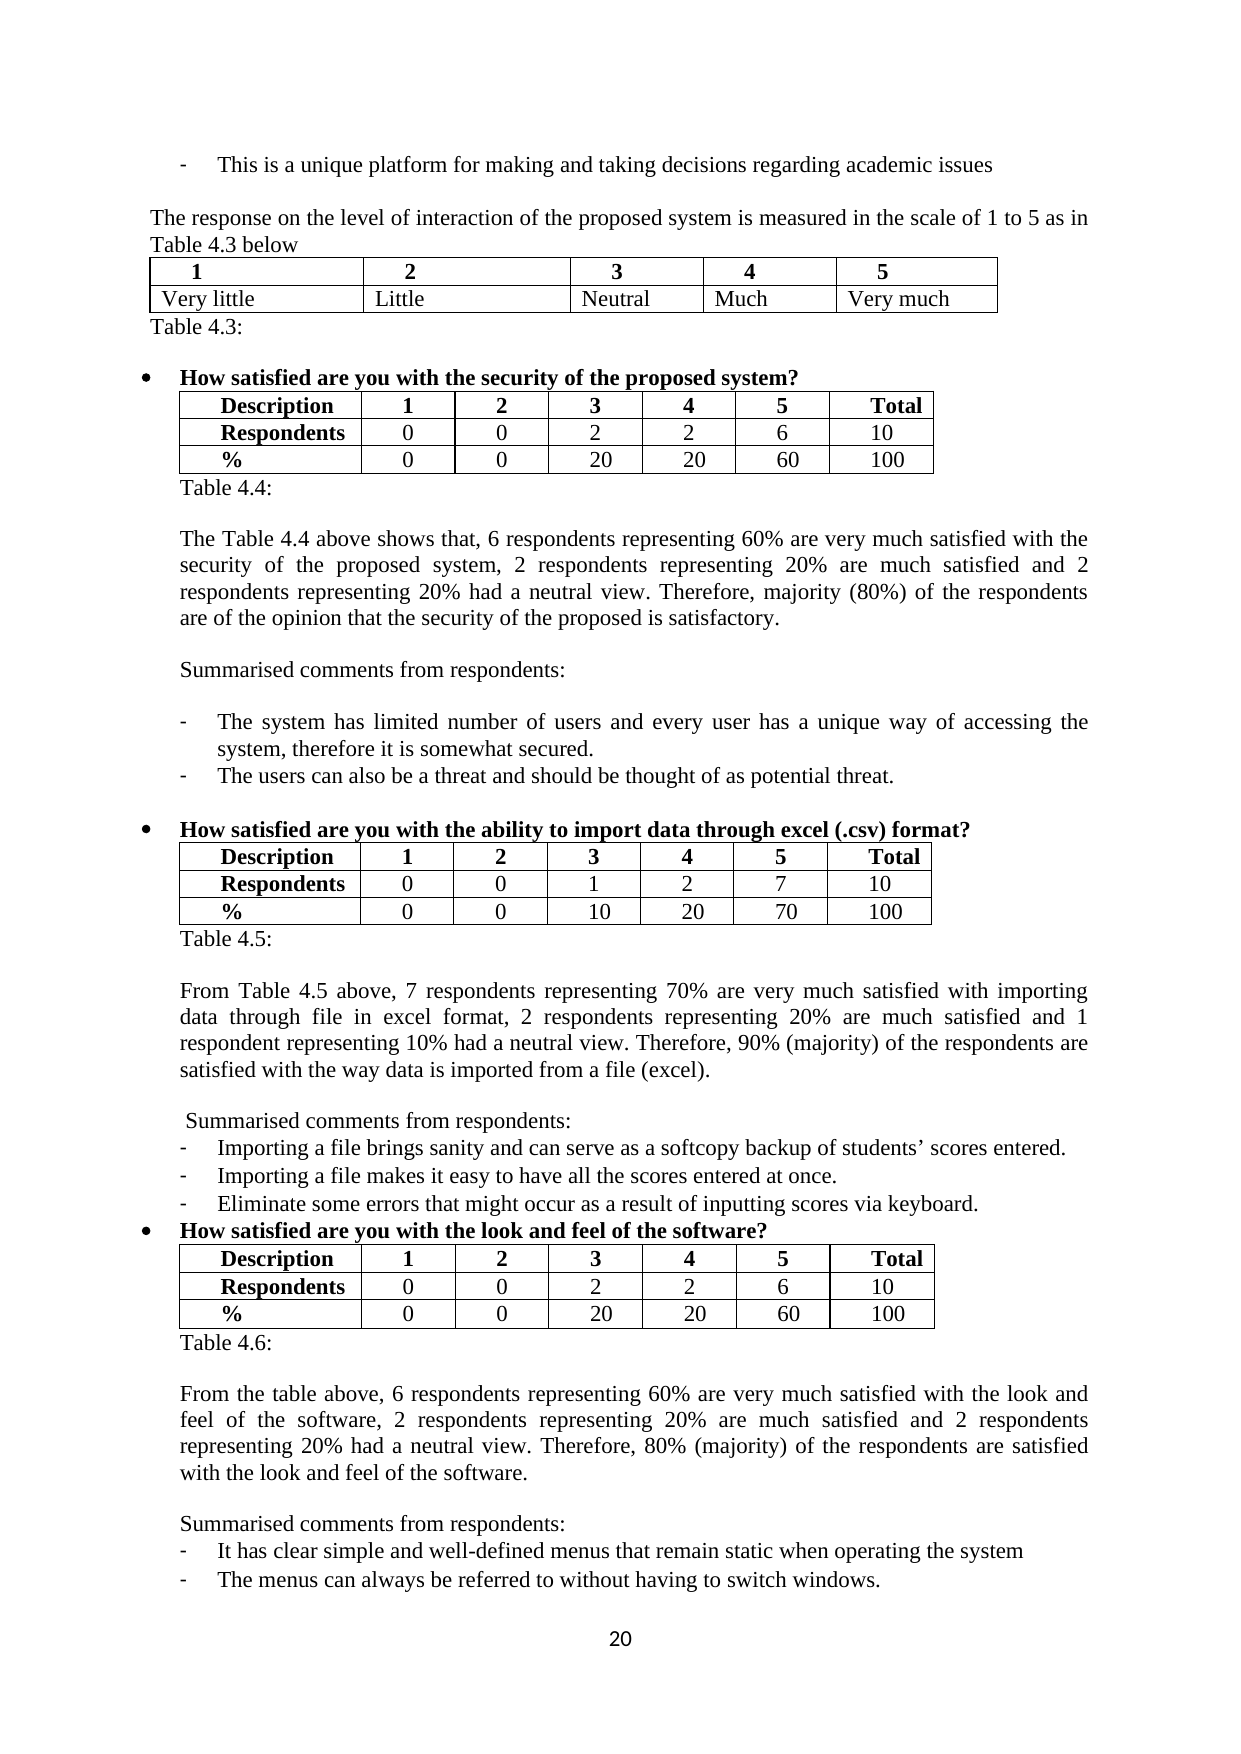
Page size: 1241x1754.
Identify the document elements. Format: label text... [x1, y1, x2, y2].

table_header 4 [643, 392, 735, 418]
list How satisfied are you with the look and feel of the software? [142, 1217, 1090, 1244]
list Importing a file brings sanity and can serve as a softcopy backup of students’ scores entered. [179, 1133, 1090, 1161]
table_header 1 [362, 1245, 455, 1272]
table_header 2 [456, 392, 548, 418]
table_cell 2 [641, 871, 733, 897]
table_cell 2 [549, 419, 642, 445]
table_header 2 [454, 843, 547, 869]
table_header 5 [837, 258, 997, 284]
list How satisfied are you with the ability to import data through excel (.csv) format? [142, 816, 1090, 842]
table_cell 60 [737, 1300, 829, 1327]
table_cell 0 [361, 871, 453, 897]
table_cell 100 [828, 898, 931, 924]
list The menus can always be referred to without having to switch windows. [179, 1565, 1090, 1593]
list How satisfied are you with the security of the proposed system? [142, 364, 1090, 391]
table_cell 70 [734, 898, 827, 924]
list The users can also be a threat and should be thought of as potential threat. [179, 761, 1090, 789]
text Summarised comments from respondents: [179, 1107, 1090, 1133]
table_cell 0 [456, 446, 548, 473]
text From the table above, 6 respondents representing 60% are very much satisfied with the look and feel of the software, 2 respondents representing 20% are much satisfied and 2 respondents representing 20% had a neutral view. Therefore, 80% (majority) of the respondents are satisfied with the look and feel of the software. [179, 1380, 1090, 1485]
table_cell 0 [454, 898, 547, 924]
text The response on the level of interaction of the proposed system is measured in the scale of 1 to 5 as in Table 4.3 below [150, 204, 1090, 257]
table_cell 20 [643, 1300, 736, 1327]
table_header 5 [737, 1245, 829, 1272]
list Importing a file makes it easy to have all the scores entered at once. [179, 1161, 1090, 1189]
table_cell 10 [830, 419, 933, 445]
table_cell 60 [736, 446, 829, 473]
table_cell 10 [548, 898, 640, 924]
table_cell 0 [456, 419, 548, 445]
table_cell 20 [549, 446, 642, 473]
table_cell Much [704, 286, 836, 312]
table_header 1 [361, 843, 453, 869]
table_header 1 [151, 258, 363, 284]
table_header 3 [548, 843, 640, 869]
table_header 5 [734, 843, 827, 869]
table_header 2 [364, 258, 570, 284]
list This is a unique platform for making and taking decisions regarding academic issues [179, 150, 1090, 178]
table_cell Neutral [571, 286, 703, 312]
table_header 4 [704, 258, 836, 284]
table_cell 10 [828, 871, 931, 897]
text Summarised comments from respondents: [179, 656, 1090, 682]
table_cell 0 [456, 1300, 548, 1327]
table_cell 20 [643, 446, 735, 473]
table_cell Respondents [180, 1273, 361, 1299]
text Table 4.5: [150, 925, 1090, 952]
table_cell 0 [361, 898, 453, 924]
table_header 1 [362, 392, 454, 418]
table_cell 10 [831, 1273, 934, 1299]
table_cell 0 [362, 446, 454, 473]
table_cell 6 [737, 1273, 829, 1299]
table_header 3 [549, 1245, 642, 1272]
table_header Total [828, 843, 931, 869]
list Eliminate some errors that might occur as a result of inputting scores via keyboard. [179, 1189, 1090, 1217]
text Table 4.4: [150, 474, 1090, 500]
table_cell 100 [831, 1300, 934, 1327]
table_cell 6 [736, 419, 829, 445]
table_header 3 [549, 392, 642, 418]
table_cell % [180, 898, 360, 924]
table_header 2 [456, 1245, 548, 1272]
table_cell 0 [362, 419, 454, 445]
table_cell Very little [151, 286, 363, 312]
text From Table 4.5 above, 7 respondents representing 70% are very much satisfied with importing data through file in excel format, 2 respondents representing 20% are much satisfied and 1 respondent representing 10% had a neutral view. Therefore, 90% (majority) of the respondents are satisfied with the way data is imported from a file (excel). [179, 977, 1090, 1082]
table_cell 7 [734, 871, 827, 897]
table_cell 20 [549, 1300, 642, 1327]
table_header Description [180, 843, 360, 869]
text Table 4.3: [150, 313, 1090, 339]
table_cell Respondents [180, 419, 361, 445]
table_header 4 [641, 843, 733, 869]
table_cell Little [364, 286, 570, 312]
table_header Total [831, 1245, 934, 1272]
list It has clear simple and well-defined menus that remain static when operating the system [179, 1537, 1090, 1565]
table_cell Very much [837, 286, 997, 312]
table_cell 20 [641, 898, 733, 924]
text The Table 4.4 above shows that, 6 respondents representing 60% are very much satisfied with the security of the proposed system, 2 respondents representing 20% are much satisfied and 2 respondents representing 20% had a neutral view. Therefore, majority (80%) of the respondents are of the opinion that the security of the proposed is satisfactory. [179, 525, 1090, 631]
table_header Description [180, 1245, 361, 1272]
table_cell 100 [830, 446, 933, 473]
table_header 5 [736, 392, 829, 418]
list The system has limited number of users and every user has a unique way of accessing the system, therefore it is somewhat secured. [179, 707, 1090, 761]
table_header Total [830, 392, 933, 418]
table_cell % [180, 446, 361, 473]
table_header Description [180, 392, 361, 418]
table_header 3 [571, 258, 703, 284]
table_cell 0 [454, 871, 547, 897]
table_cell Respondents [180, 871, 360, 897]
table_cell 2 [643, 419, 735, 445]
text Table 4.6: [150, 1328, 1090, 1355]
table_cell 0 [362, 1273, 455, 1299]
table_cell 0 [456, 1273, 548, 1299]
text Summarised comments from respondents: [179, 1510, 1090, 1537]
table_header 4 [643, 1245, 736, 1272]
table_cell 1 [548, 871, 640, 897]
table_cell 0 [362, 1300, 455, 1327]
table_cell 2 [643, 1273, 736, 1299]
table_cell 2 [549, 1273, 642, 1299]
table_cell % [180, 1300, 361, 1327]
